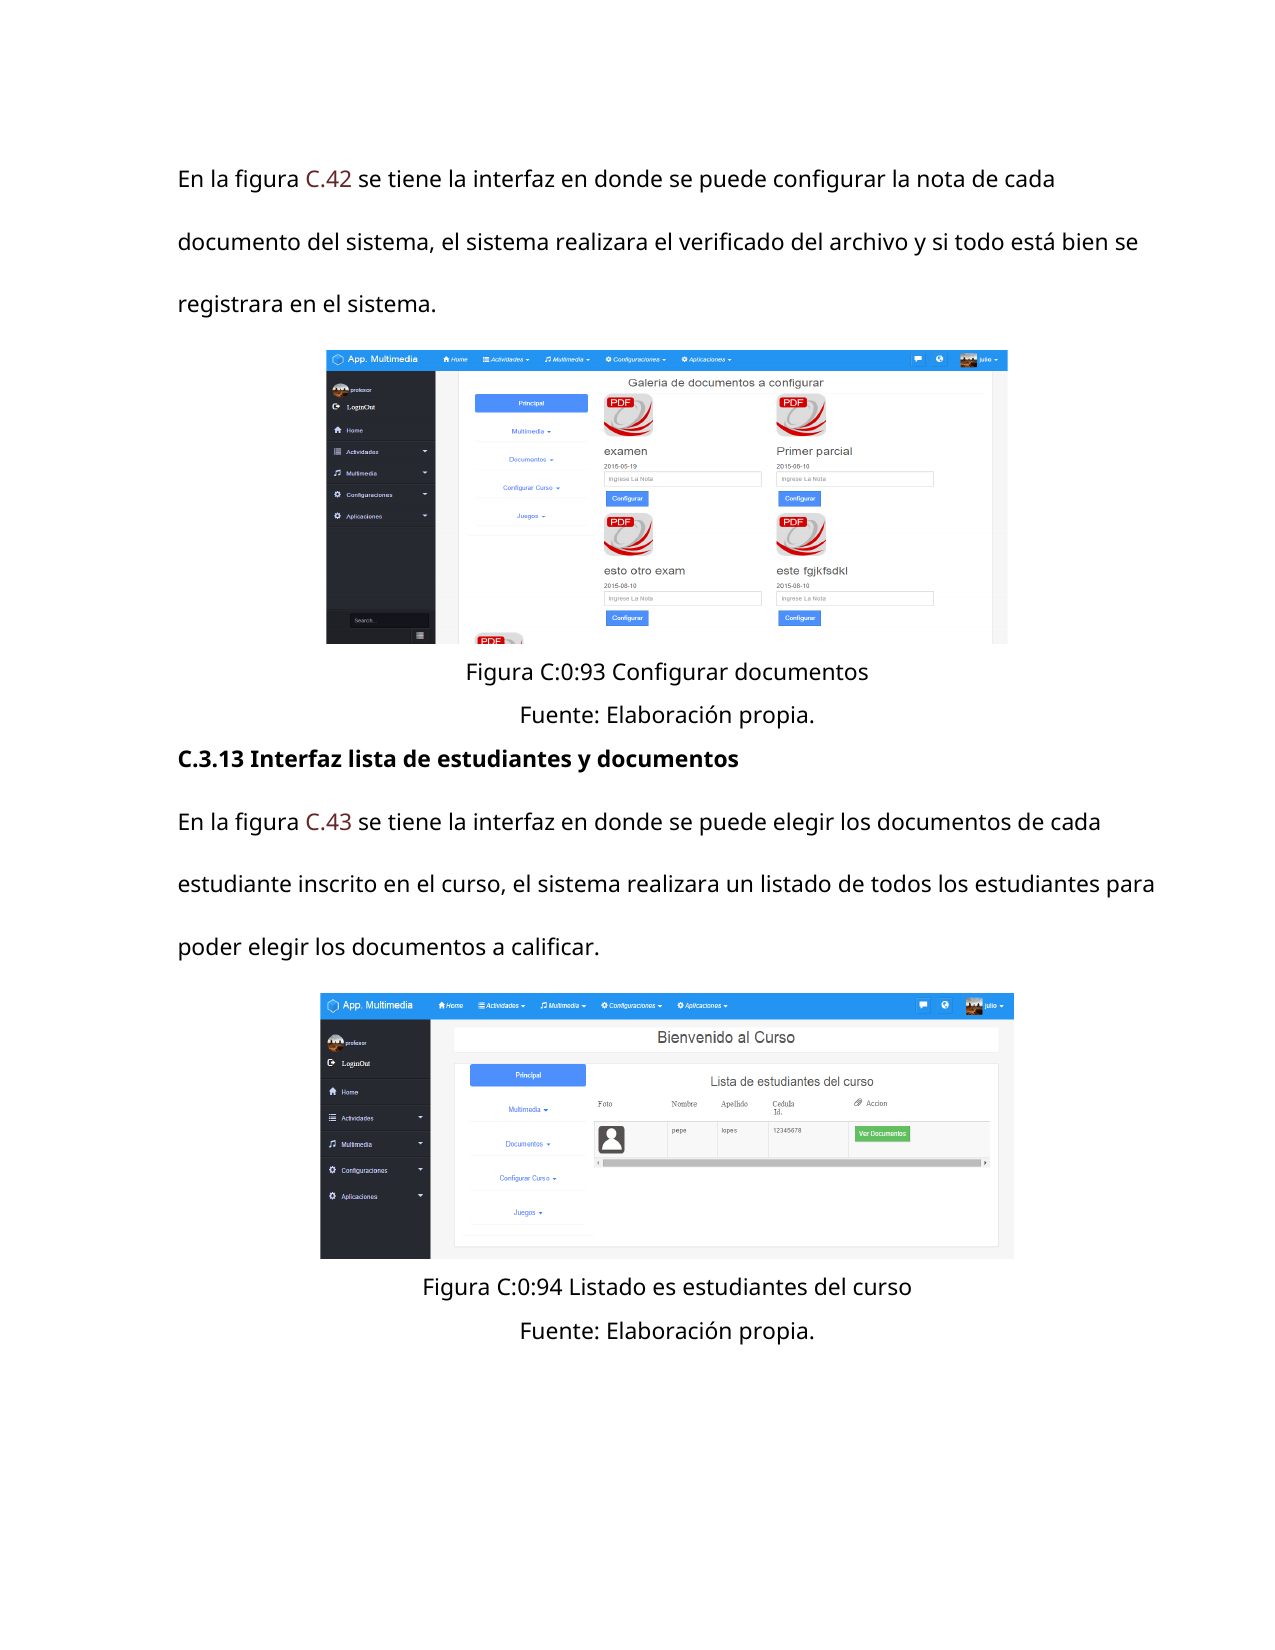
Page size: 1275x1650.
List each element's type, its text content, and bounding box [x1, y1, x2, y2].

text Fuente: Elaboración propia. [177, 699, 1157, 731]
subtitle C.3.13 Interfaz lista de estudiantes y documentos [177, 743, 1157, 774]
text En la figura C.42 se tiene la interfaz en donde se puede configurar la nota de cada documento del sistema, el sistema realizara el verificado del archivo y si todo está bien se registrara en el sistema. [177, 163, 1157, 319]
text Fuente: Elaboración propia. [177, 1315, 1157, 1346]
text En la figura C.43 se tiene la interfaz en donde se puede elegir los documentos de cada estudiante inscrito en el curso, el sistema realizara un listado de todos los estudiantes para poder elegir los documentos a calificar. [177, 806, 1157, 962]
